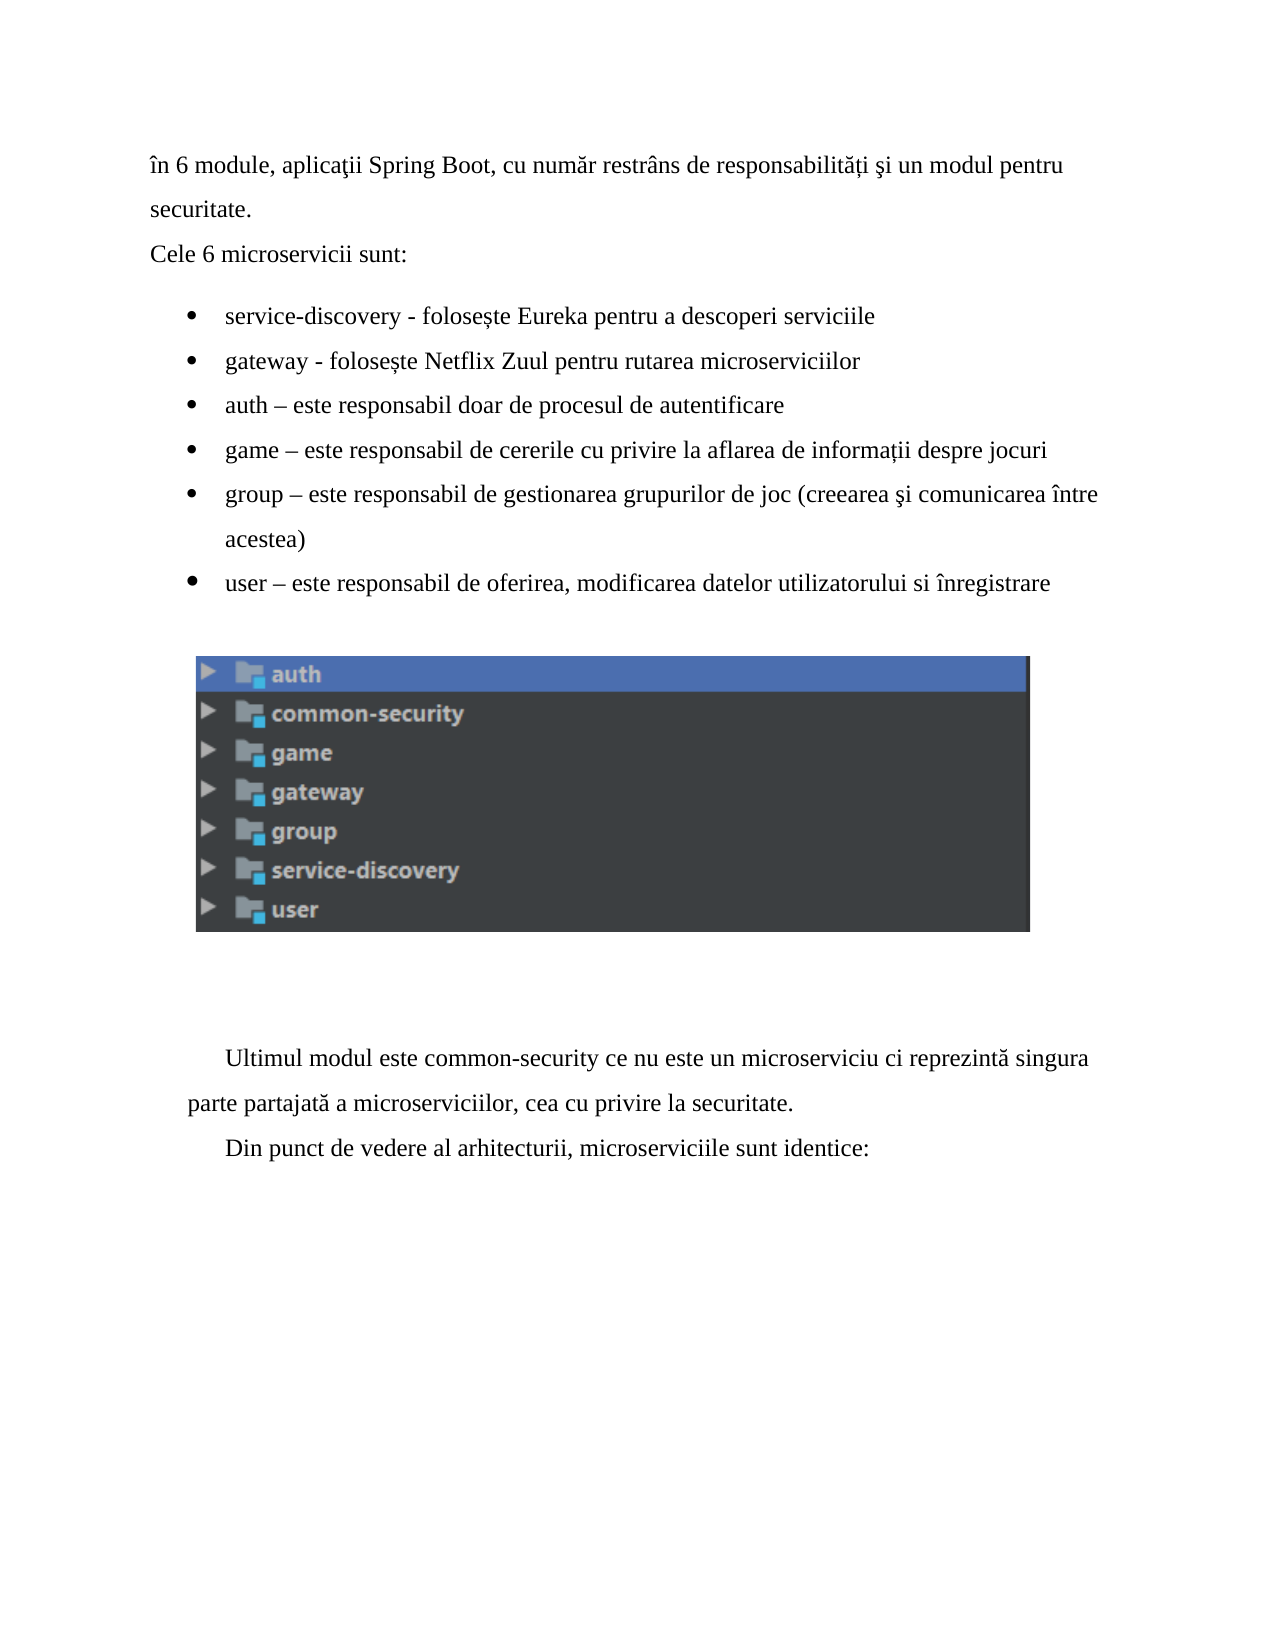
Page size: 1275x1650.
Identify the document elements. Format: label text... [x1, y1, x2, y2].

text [150, 150, 1125, 268]
list group – este responsabil de gestionarea grupurilor de joc (creearea şi comunicarea între acestea) [187, 479, 1125, 552]
list user – este responsabil de oferirea, modificarea datelor utilizatorului si înregistrare [187, 568, 1125, 598]
list game – este responsabil de cererile cu privire la aflarea de informații despre jocuri [187, 435, 1125, 463]
list auth – este responsabil doar de procesul de autentificare [187, 390, 1125, 419]
list gateway - folosește Netflix Zuul pentru rutarea microserviciilor [187, 346, 1125, 374]
list service-discovery - folosește Eureka pentru a descoperi serviciile [187, 301, 1125, 330]
picture [195, 656, 1031, 932]
text Ultimul modul este common-security ce nu este un microserviciu ci reprezintă singura parte partajată a microserviciilor, cea cu privire la securitate. Din punct de vedere al arhitecturii, microserviciile sunt identice: [187, 1043, 1125, 1161]
